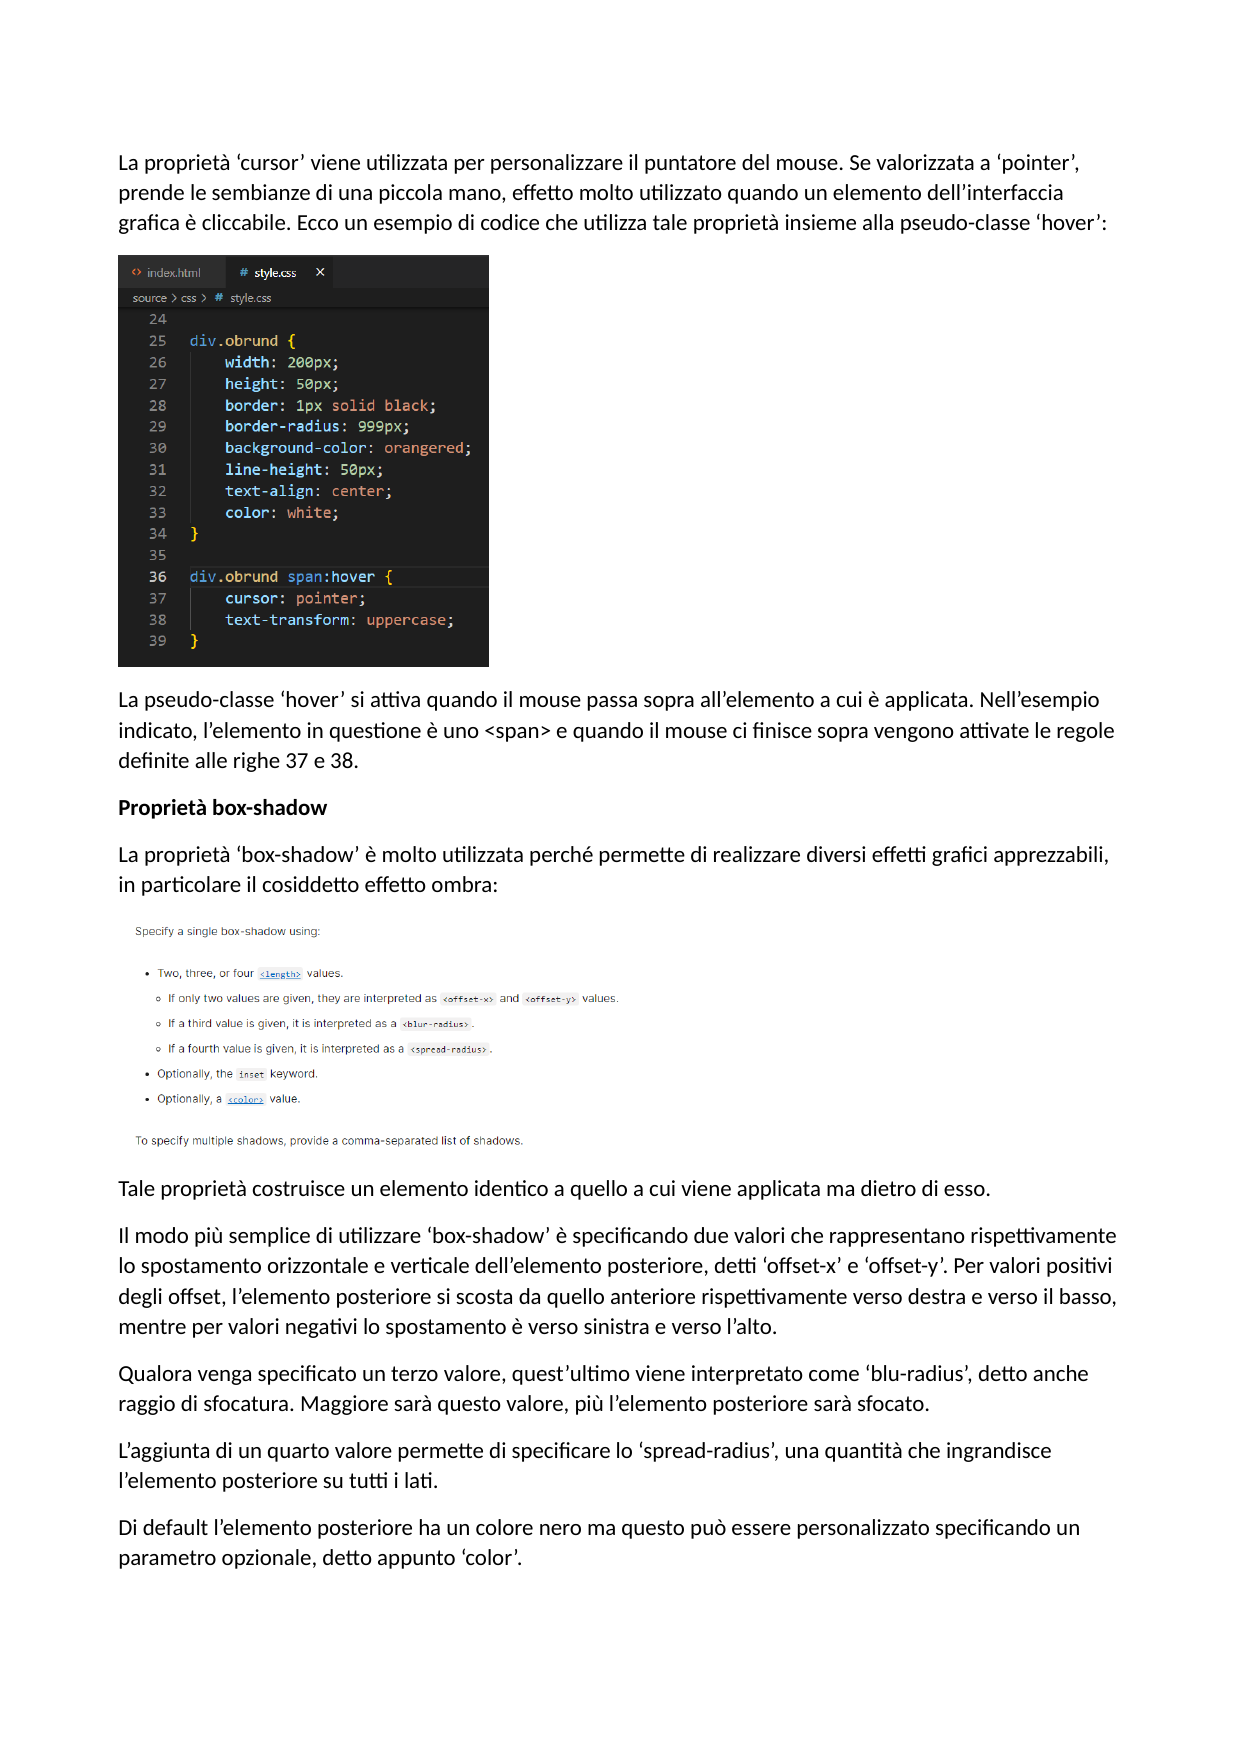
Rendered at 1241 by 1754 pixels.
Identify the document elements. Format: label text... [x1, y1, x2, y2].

text Proprietà box-shadow [118, 793, 1122, 821]
text Tale proprietà costruisce un elemento identico a quello a cui viene applicata ma dietro di esso. [118, 1174, 1122, 1202]
text Di default l’elemento posteriore ha un colore nero ma questo può essere personalizzato specificando un parametro opzionale, detto appunto ‘color’. [118, 1513, 1122, 1571]
text La pseudo-classe ‘hover’ si attiva quando il mouse passa sopra all’elemento a cui è applicata. Nell’esempio indicato, l’elemento in questione è uno <span> e quando il mouse ci finisce sopra vengono attivate le regole definite alle righe 37 e 38. [118, 686, 1122, 774]
picture [118, 255, 489, 667]
text La proprietà ‘box-shadow’ è molto utilizzata perché permette di realizzare diversi effetti grafici apprezzabili, in particolare il cosiddetto effetto ombra: [118, 840, 1122, 898]
picture [118, 916, 624, 1156]
text Qualora venga specificato un terzo valore, quest’ultimo viene interpretato come ‘blu-radius’, detto anche raggio di sfocatura. Maggiore sarà questo valore, più l’elemento posteriore sarà sfocato. [118, 1359, 1122, 1417]
text L’aggiunta di un quarto valore permette di specificare lo ‘spread-radius’, una quantità che ingrandisce l’elemento posteriore su tutti i lati. [118, 1436, 1122, 1494]
text La proprietà ‘cursor’ viene utilizzata per personalizzare il puntatore del mouse. Se valorizzata a ‘pointer’, prende le sembianze di una piccola mano, effetto molto utilizzato quando un elemento dell’interfaccia grafica è cliccabile. Ecco un esempio di codice che utilizza tale proprietà insieme alla pseudo-classe ‘hover’: [118, 148, 1122, 236]
text Il modo più semplice di utilizzare ‘box-shadow’ è specificando due valori che rappresentano rispettivamente lo spostamento orizzontale e verticale dell’elemento posteriore, detti ‘offset-x’ e ‘offset-y’. Per valori positivi degli offset, l’elemento posteriore si scosta da quello anteriore rispettivamente verso destra e verso il basso, mentre per valori negativi lo spostamento è verso sinistra e verso l’alto. [118, 1221, 1122, 1340]
